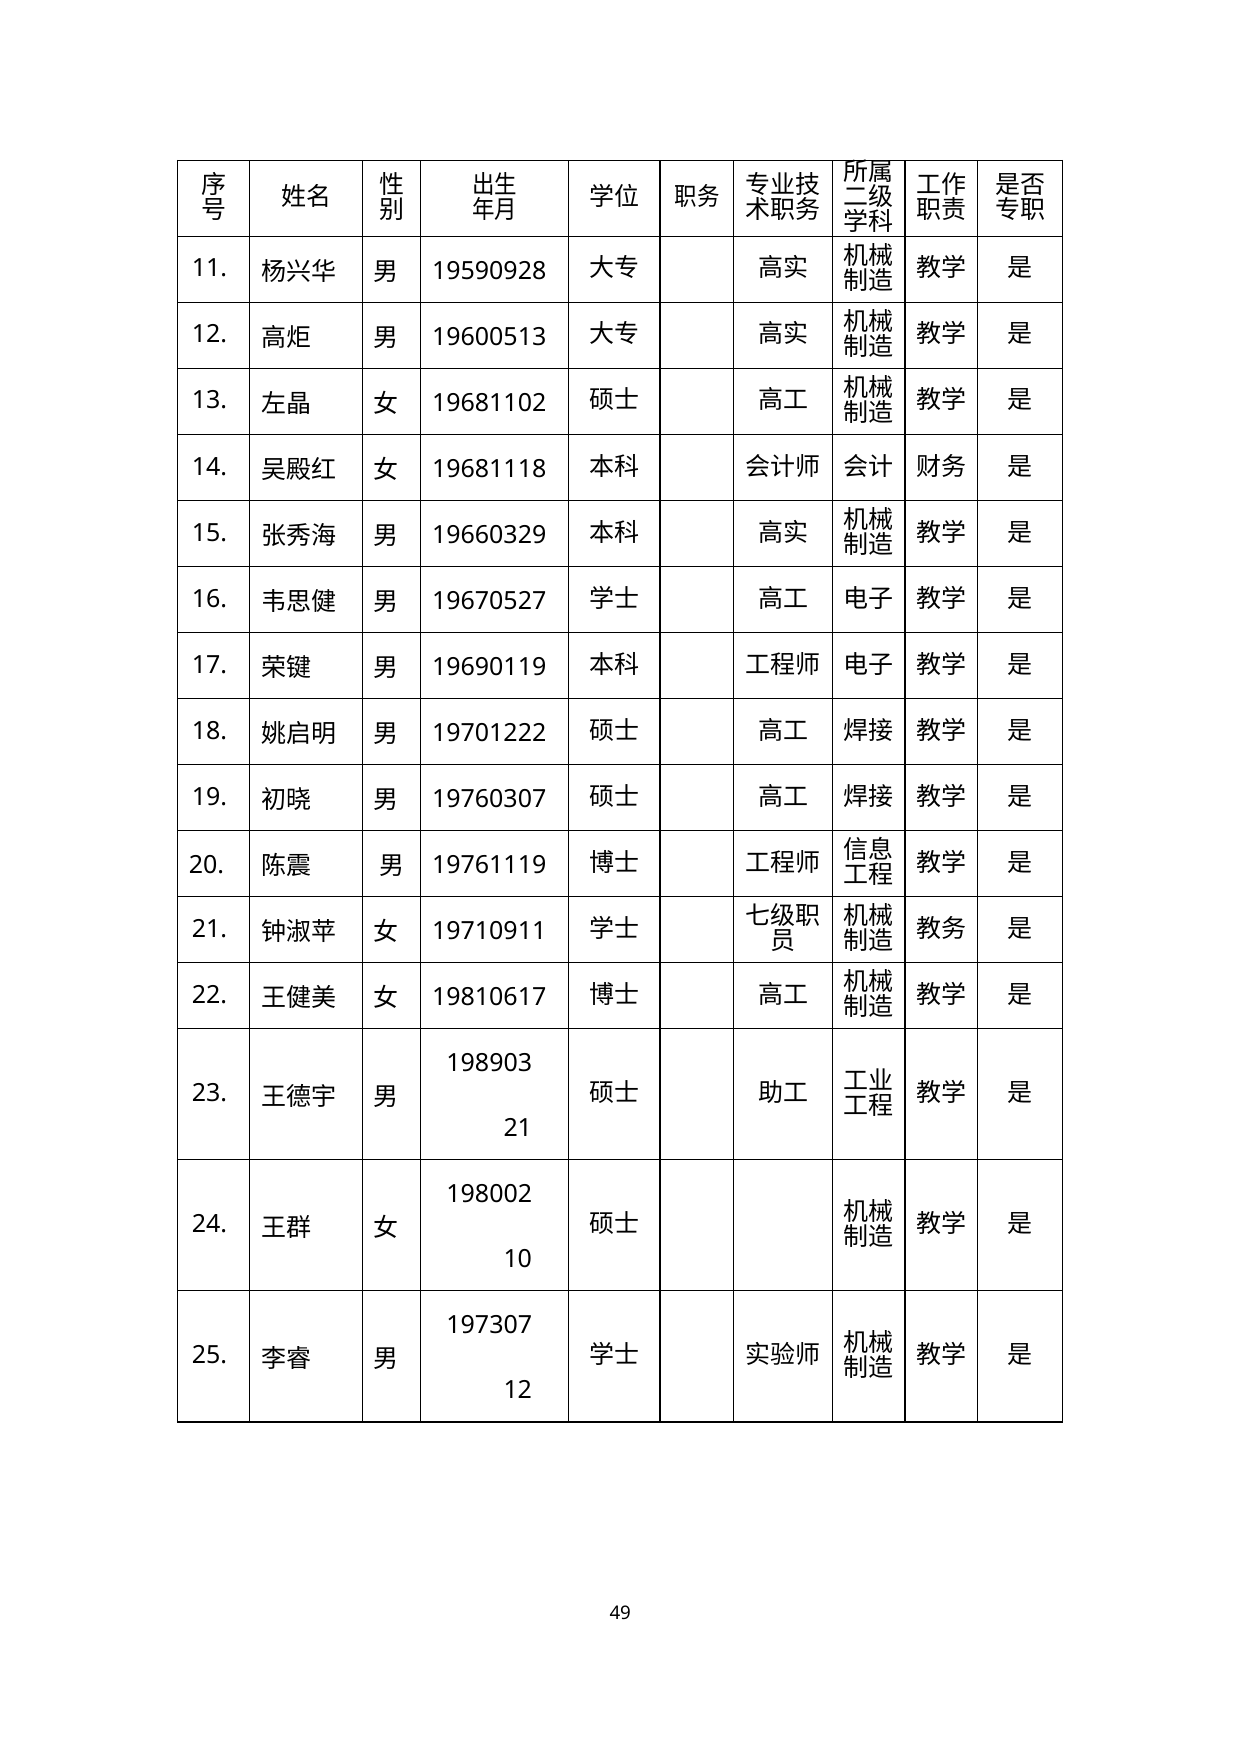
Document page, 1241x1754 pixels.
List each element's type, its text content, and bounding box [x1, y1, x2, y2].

table_cell [178, 699, 249, 764]
table_cell 硕士 [569, 699, 659, 764]
table_cell [178, 831, 249, 896]
table_cell 是 [978, 1029, 1062, 1159]
table_cell 博士 [569, 963, 659, 1028]
table_cell 女 [363, 1160, 420, 1290]
table_cell 硕士 [569, 1029, 659, 1159]
table_cell 吴殿红 [250, 435, 362, 500]
table_cell 财务 [906, 435, 977, 500]
table_cell [661, 831, 733, 896]
table_cell [178, 1029, 249, 1159]
table_cell 机械制造 [833, 963, 904, 1028]
table_cell 19890321 [421, 1029, 568, 1159]
table_cell 男 [363, 567, 420, 632]
table_cell 初晓 [250, 765, 362, 830]
table_cell 学士 [569, 1291, 659, 1421]
table_cell 信息工程 [833, 831, 904, 896]
table_cell 左晶 [250, 369, 362, 434]
table_cell 王健美 [250, 963, 362, 1028]
table_cell [178, 369, 249, 434]
table_cell 是 [978, 237, 1062, 302]
table_cell 教学 [906, 303, 977, 368]
table_cell 教学 [906, 1291, 977, 1421]
table_cell 会计师 [734, 435, 832, 500]
table_cell 张秀海 [250, 501, 362, 566]
table_cell 电子 [833, 633, 904, 698]
table_cell 19660329 [421, 501, 568, 566]
table_cell 19800210 [421, 1160, 568, 1290]
table_cell 19761119 [421, 831, 568, 896]
table_cell 焊接 [833, 765, 904, 830]
table_header 出生 年月 [421, 161, 568, 236]
table_cell 硕士 [569, 1160, 659, 1290]
table_cell 男 [363, 237, 420, 302]
table_cell 李睿 [250, 1291, 362, 1421]
table_cell 电子 [833, 567, 904, 632]
table_cell 高实 [734, 303, 832, 368]
table_cell 机械制造 [833, 369, 904, 434]
table_header 所属二级学科 [833, 161, 904, 236]
table_cell 高实 [734, 237, 832, 302]
table_header 性别 [363, 161, 420, 236]
table_cell 男 [363, 765, 420, 830]
table_cell 王德宇 [250, 1029, 362, 1159]
table_cell [661, 1160, 733, 1290]
table_cell 男 [363, 1029, 420, 1159]
table_cell 19681118 [421, 435, 568, 500]
table_cell 高工 [734, 567, 832, 632]
table_cell 高工 [734, 963, 832, 1028]
table_cell 陈震 [250, 831, 362, 896]
table_cell 焊接 [833, 699, 904, 764]
table_cell 男 [363, 633, 420, 698]
table_cell 是 [978, 633, 1062, 698]
table_cell [734, 1160, 832, 1290]
table_cell 19600513 [421, 303, 568, 368]
table_header 姓名 [250, 161, 362, 236]
table_cell [661, 501, 733, 566]
table_cell [178, 765, 249, 830]
table_header 序 号 [178, 161, 249, 236]
table_header 专业技术职务 [734, 161, 832, 236]
table_cell 大专 [569, 303, 659, 368]
table_cell 大专 [569, 237, 659, 302]
table_cell 是 [978, 963, 1062, 1028]
table_cell 硕士 [569, 765, 659, 830]
table_cell 博士 [569, 831, 659, 896]
table_cell 女 [363, 369, 420, 434]
table_cell 高工 [734, 765, 832, 830]
table_cell 教学 [906, 1160, 977, 1290]
table_cell [661, 237, 733, 302]
table_cell 荣键 [250, 633, 362, 698]
table_cell 教学 [906, 501, 977, 566]
table_cell 19690119 [421, 633, 568, 698]
table_cell [661, 699, 733, 764]
table_cell 教学 [906, 369, 977, 434]
table_cell 教学 [906, 633, 977, 698]
table_cell 本科 [569, 501, 659, 566]
table_cell 19670527 [421, 567, 568, 632]
table_cell 教学 [906, 831, 977, 896]
table_cell [178, 435, 249, 500]
table_header 工作职责 [906, 161, 977, 236]
table_cell 女 [363, 897, 420, 962]
table_cell 本科 [569, 633, 659, 698]
table_cell [661, 765, 733, 830]
table_cell 女 [363, 435, 420, 500]
table_cell 高工 [734, 699, 832, 764]
table_cell 19710911 [421, 897, 568, 962]
table_cell [661, 633, 733, 698]
table_cell 是 [978, 501, 1062, 566]
table_cell 机械制造 [833, 237, 904, 302]
table_cell 机械制造 [833, 1160, 904, 1290]
table_cell 19810617 [421, 963, 568, 1028]
table_cell 19730712 [421, 1291, 568, 1421]
table_cell 工程师 [734, 633, 832, 698]
table_cell 本科 [569, 435, 659, 500]
table_cell 会计 [833, 435, 904, 500]
table_header 学位 [569, 161, 659, 236]
table_cell 19760307 [421, 765, 568, 830]
table_cell 男 [363, 831, 420, 896]
table_header 职务 [661, 161, 733, 236]
table_cell [178, 963, 249, 1028]
table_cell [661, 369, 733, 434]
table_cell 是 [978, 1291, 1062, 1421]
table_cell [178, 567, 249, 632]
table_cell 教学 [906, 699, 977, 764]
table_cell 杨兴华 [250, 237, 362, 302]
table_cell 高工 [734, 369, 832, 434]
table_cell 男 [363, 1291, 420, 1421]
table_cell [661, 1029, 733, 1159]
table_cell [661, 963, 733, 1028]
table_cell 教学 [906, 1029, 977, 1159]
table_cell 是 [978, 435, 1062, 500]
table_cell 机械制造 [833, 897, 904, 962]
table_cell 男 [363, 699, 420, 764]
table_cell 钟淑苹 [250, 897, 362, 962]
table_cell 是 [978, 303, 1062, 368]
table_cell 是 [978, 369, 1062, 434]
table_cell 七级职员 [734, 897, 832, 962]
table_cell 学士 [569, 567, 659, 632]
table_cell [661, 567, 733, 632]
table_cell 是 [978, 831, 1062, 896]
table_cell 助工 [734, 1029, 832, 1159]
table_cell 是 [978, 567, 1062, 632]
table_cell 实验师 [734, 1291, 832, 1421]
table_cell 机械制造 [833, 1291, 904, 1421]
table_cell 教学 [906, 765, 977, 830]
table_cell 高实 [734, 501, 832, 566]
table_cell 男 [363, 303, 420, 368]
table_cell 是 [978, 897, 1062, 962]
table_cell 机械制造 [833, 501, 904, 566]
table_cell 教务 [906, 897, 977, 962]
table_cell 学士 [569, 897, 659, 962]
table_cell [178, 237, 249, 302]
table_cell 工业工程 [833, 1029, 904, 1159]
table_cell 姚启明 [250, 699, 362, 764]
table_cell 男 [363, 501, 420, 566]
table_cell [178, 501, 249, 566]
table_cell 是 [978, 1160, 1062, 1290]
table_cell 教学 [906, 963, 977, 1028]
table_cell 是 [978, 699, 1062, 764]
table_cell 女 [363, 963, 420, 1028]
table_cell 19681102 [421, 369, 568, 434]
table_header 是否专职 [978, 161, 1062, 236]
table_cell 高炬 [250, 303, 362, 368]
table_cell 机械制造 [833, 303, 904, 368]
table_cell 19701222 [421, 699, 568, 764]
table_cell [178, 1160, 249, 1290]
table_cell [661, 897, 733, 962]
table_cell 韦思健 [250, 567, 362, 632]
table_cell 教学 [906, 237, 977, 302]
table_cell 硕士 [569, 369, 659, 434]
table_cell 王群 [250, 1160, 362, 1290]
table_cell 教学 [906, 567, 977, 632]
table_cell 19590928 [421, 237, 568, 302]
table_cell [178, 303, 249, 368]
table_cell 工程师 [734, 831, 832, 896]
table_cell [178, 897, 249, 962]
table_cell [661, 303, 733, 368]
table_cell [178, 1291, 249, 1421]
table_cell [178, 633, 249, 698]
table_cell [661, 1291, 733, 1421]
table_cell [661, 435, 733, 500]
table_cell 是 [978, 765, 1062, 830]
